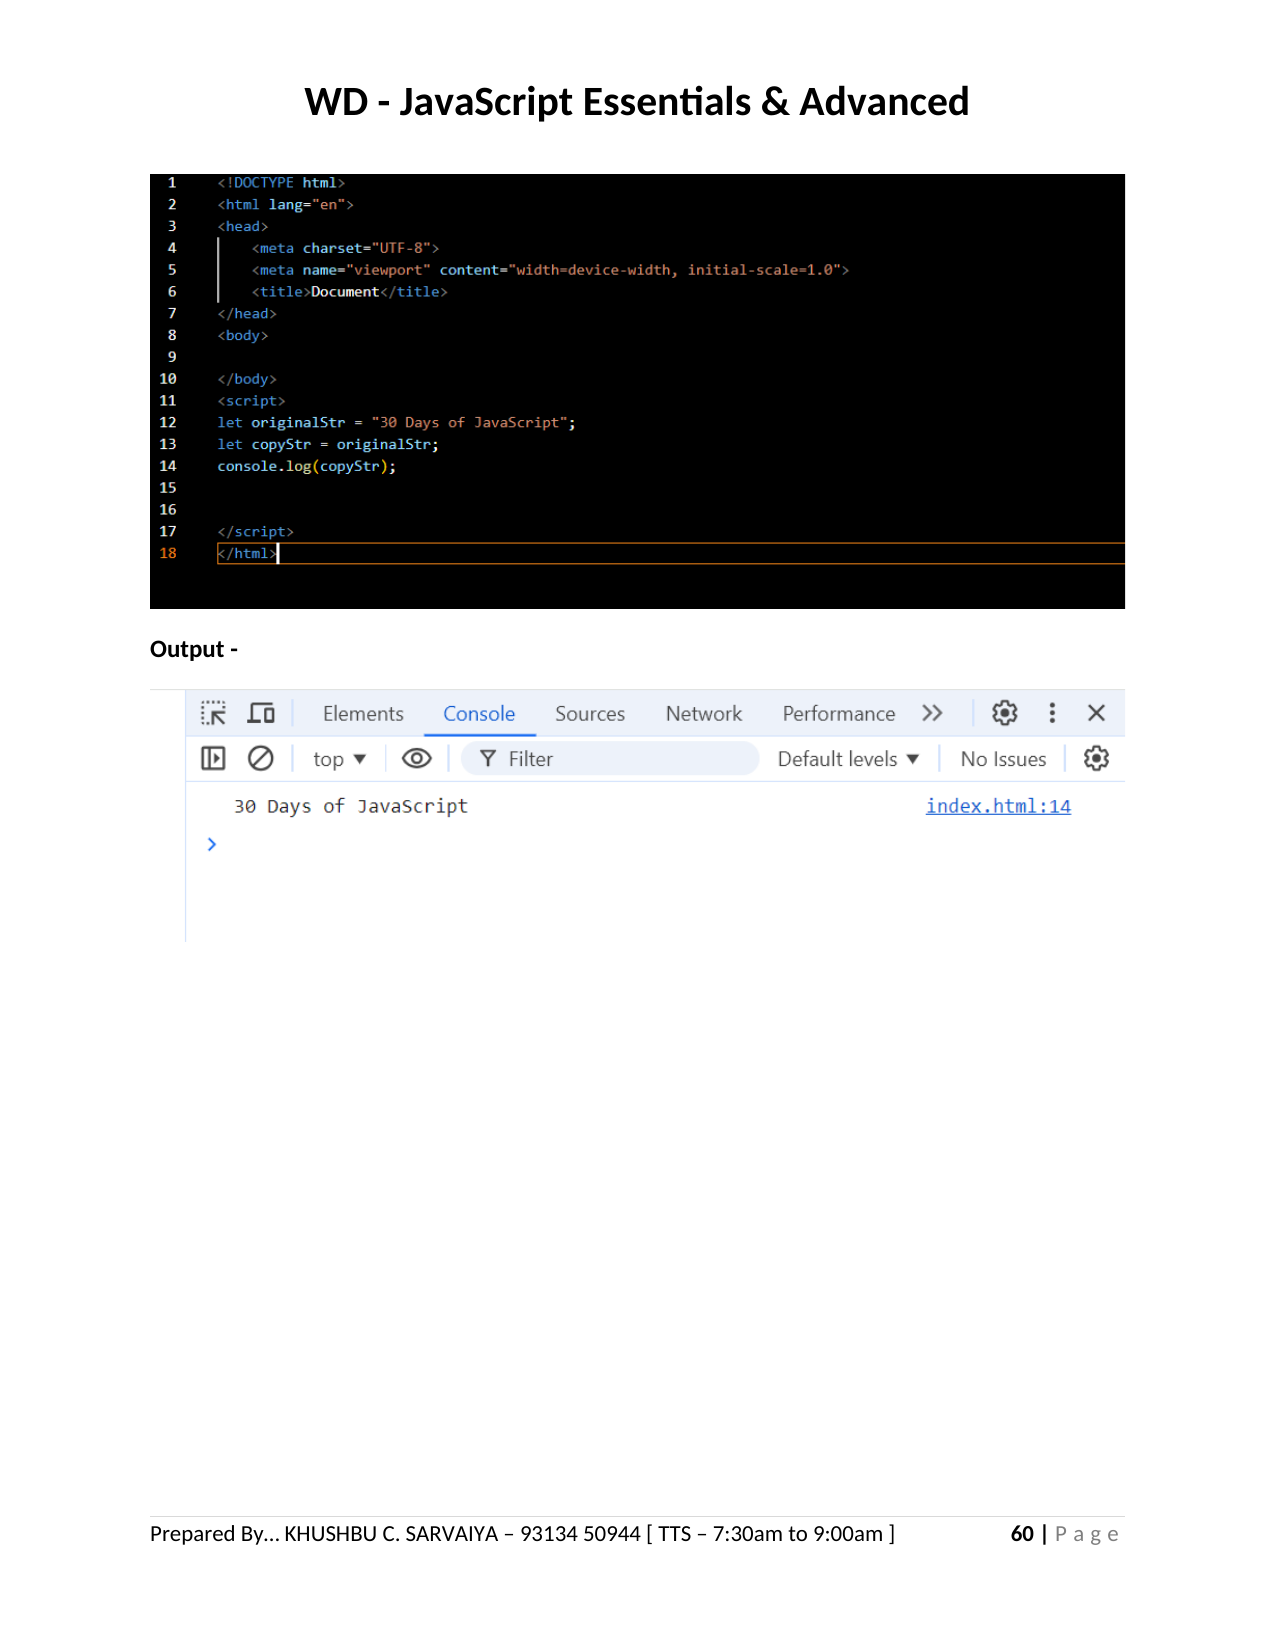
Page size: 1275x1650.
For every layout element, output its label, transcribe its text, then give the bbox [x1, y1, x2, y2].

picture [150, 174, 1125, 609]
picture [150, 689, 1125, 942]
text Output - [150, 633, 1125, 664]
